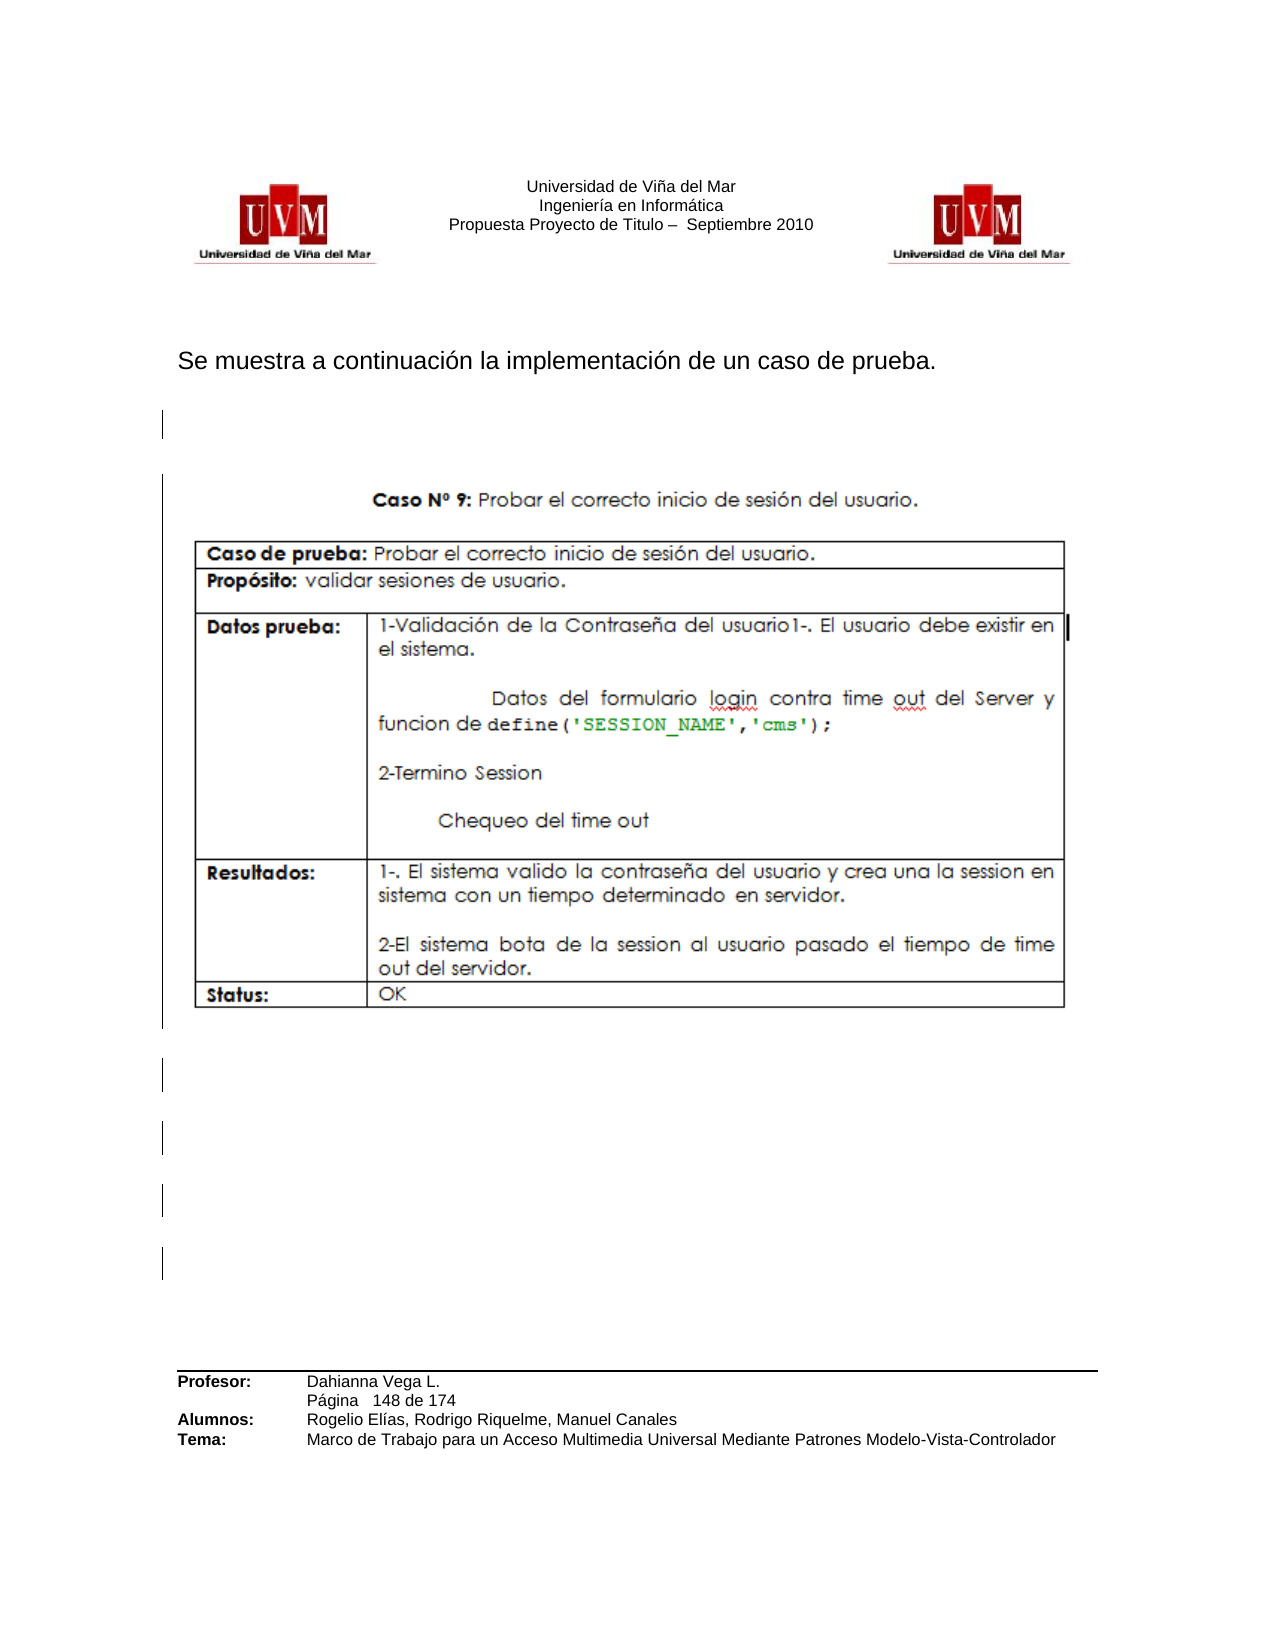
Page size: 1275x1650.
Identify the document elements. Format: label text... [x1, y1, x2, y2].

picture [177, 176, 390, 267]
picture [871, 176, 1084, 267]
picture [177, 474, 1098, 1029]
text Se muestra a continuación la implementación de un caso de prueba. [177, 346, 1098, 375]
